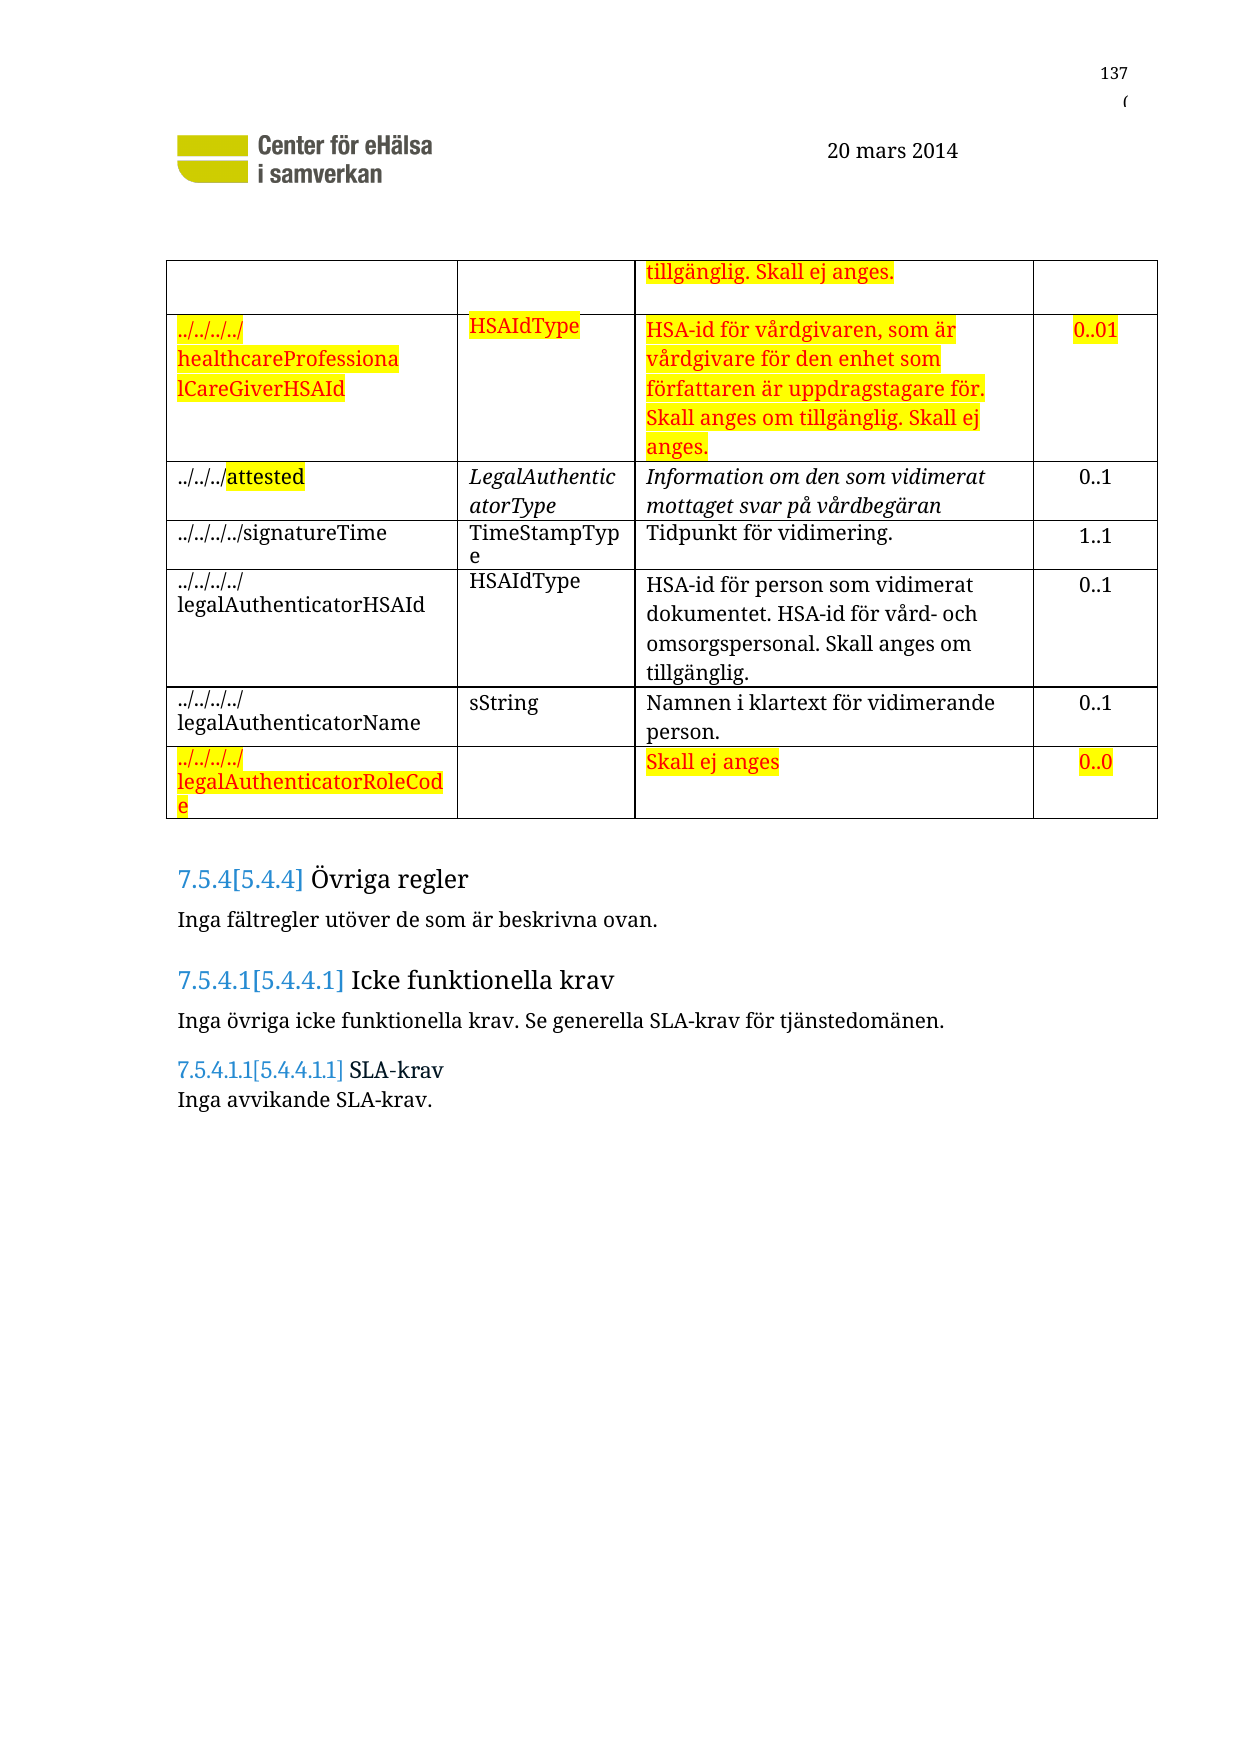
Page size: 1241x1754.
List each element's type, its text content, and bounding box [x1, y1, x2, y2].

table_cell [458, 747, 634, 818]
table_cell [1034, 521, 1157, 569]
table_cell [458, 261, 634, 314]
text Inga avvikande SLA-krav. [177, 1084, 1081, 1113]
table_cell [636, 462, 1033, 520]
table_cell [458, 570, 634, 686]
subtitle Övriga regler [177, 862, 1081, 896]
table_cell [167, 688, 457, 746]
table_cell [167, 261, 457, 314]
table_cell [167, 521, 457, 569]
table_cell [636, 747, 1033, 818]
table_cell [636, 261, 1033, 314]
picture [177, 135, 432, 183]
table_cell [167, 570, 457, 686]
text Inga fältregler utöver de som är beskrivna ovan. [177, 904, 1081, 933]
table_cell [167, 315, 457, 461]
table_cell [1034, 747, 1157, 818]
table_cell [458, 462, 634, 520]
subtitle Icke funktionella krav [177, 963, 1081, 997]
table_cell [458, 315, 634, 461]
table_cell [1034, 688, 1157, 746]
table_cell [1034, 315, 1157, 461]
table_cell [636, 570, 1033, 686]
text Inga övriga icke funktionella krav. Se generella SLA-krav för tjänstedomänen. [177, 1005, 1081, 1034]
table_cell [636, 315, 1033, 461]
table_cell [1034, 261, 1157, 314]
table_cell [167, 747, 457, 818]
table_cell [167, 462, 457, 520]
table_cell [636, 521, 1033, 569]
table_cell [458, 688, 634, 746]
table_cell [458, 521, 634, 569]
subtitle SLA-krav [177, 1055, 1081, 1084]
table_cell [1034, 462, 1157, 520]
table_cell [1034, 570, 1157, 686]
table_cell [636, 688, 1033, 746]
